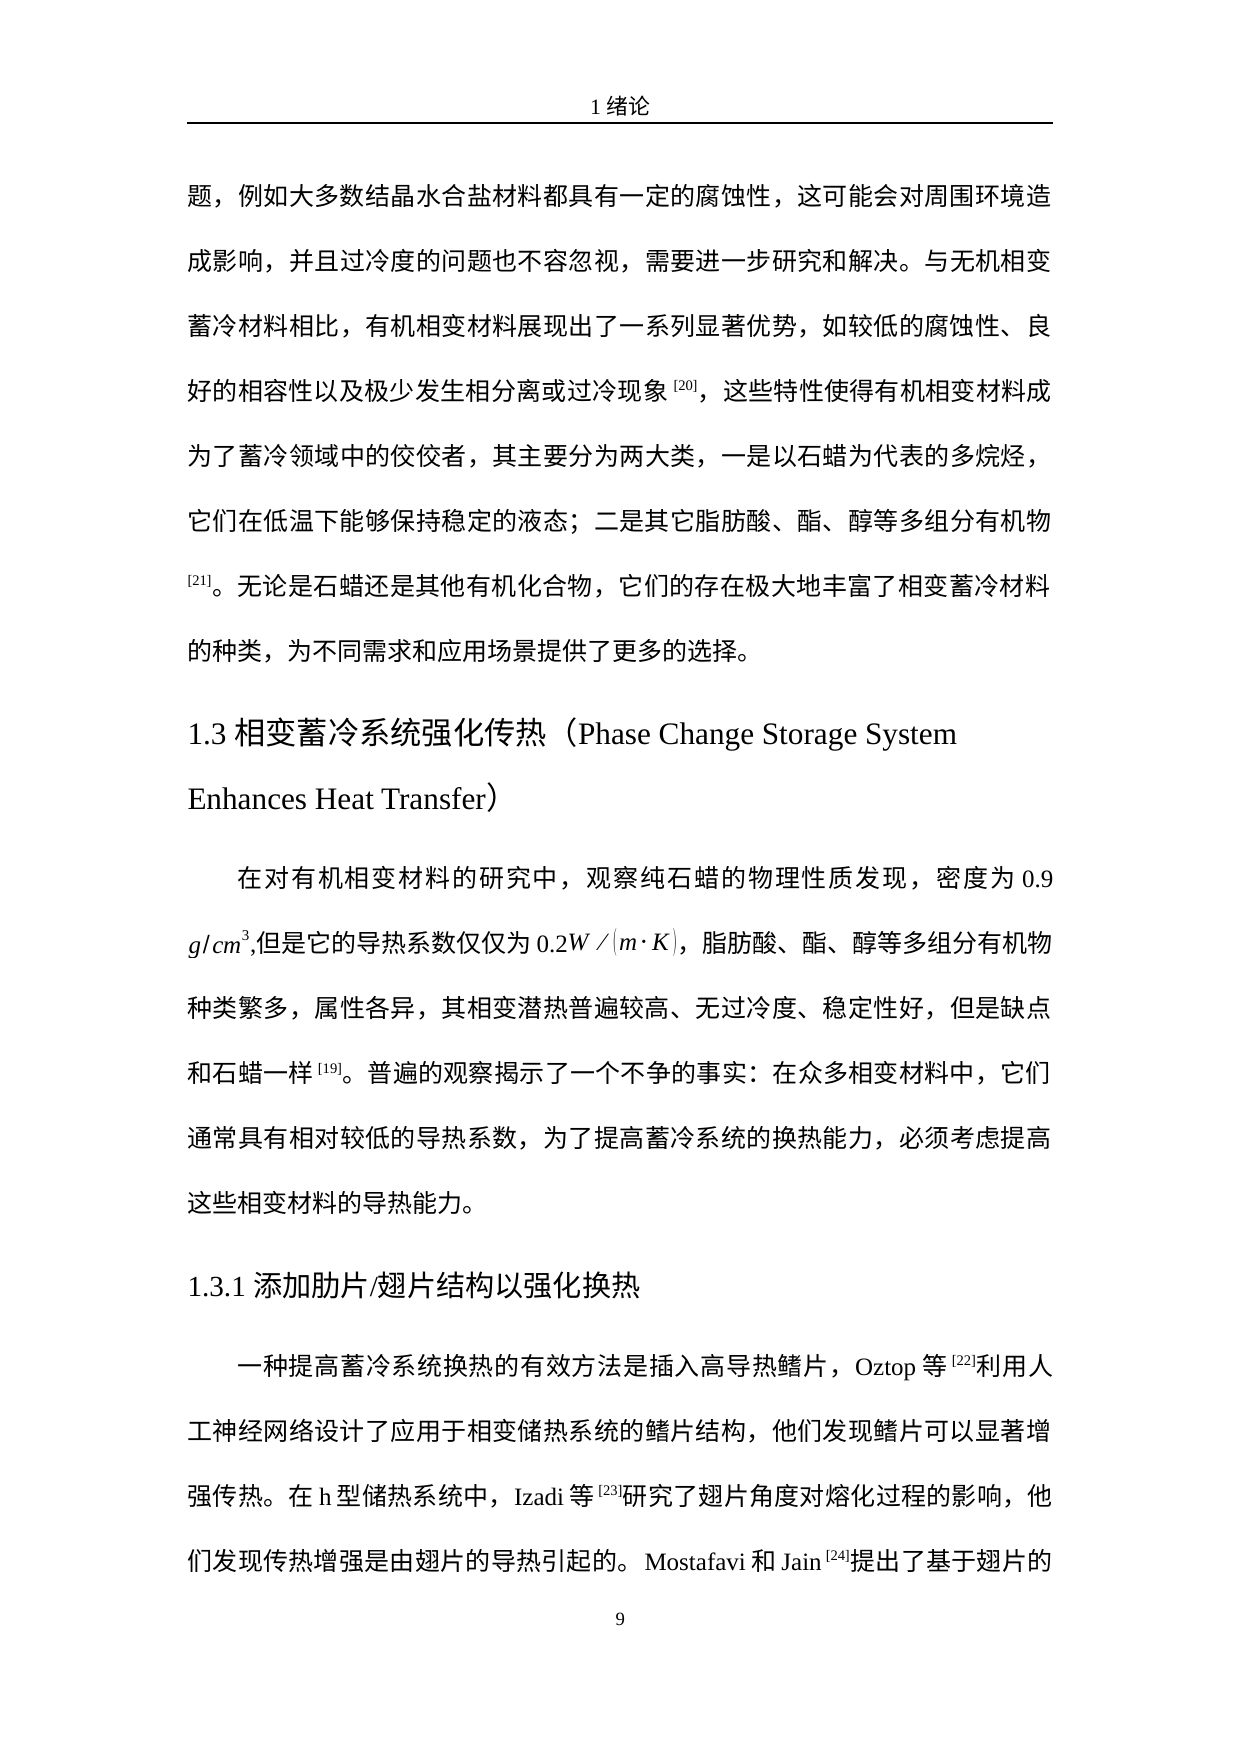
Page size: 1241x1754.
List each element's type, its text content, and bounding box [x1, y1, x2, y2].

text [187, 162, 1053, 682]
subtitle 添加肋片/翅片结构以强化换热 [187, 1251, 1053, 1316]
subtitle 相变蓄冷系统强化传热（Phase Change Storage System Enhances Heat Transfer） [187, 698, 1053, 828]
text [187, 1332, 1053, 1592]
text 在对有机相变材料的研究中，观察纯石蜡的物理性质发现，密度为0.9,但是它的导热系数仅仅为0.2，脂肪酸、酯、醇等多组分有机物种类繁多，属性各异，其相变潜热普遍较高、无过冷度、稳定性好，但是缺点和石蜡一样 [19]。普遍的观察揭示了一个不争的事实：在众多相变材料中，它们通常具有相对较低的导热系数，为了提高蓄冷系统的换热能力，必须考虑提高这些相变材料的导热能力。 [187, 844, 1053, 1234]
